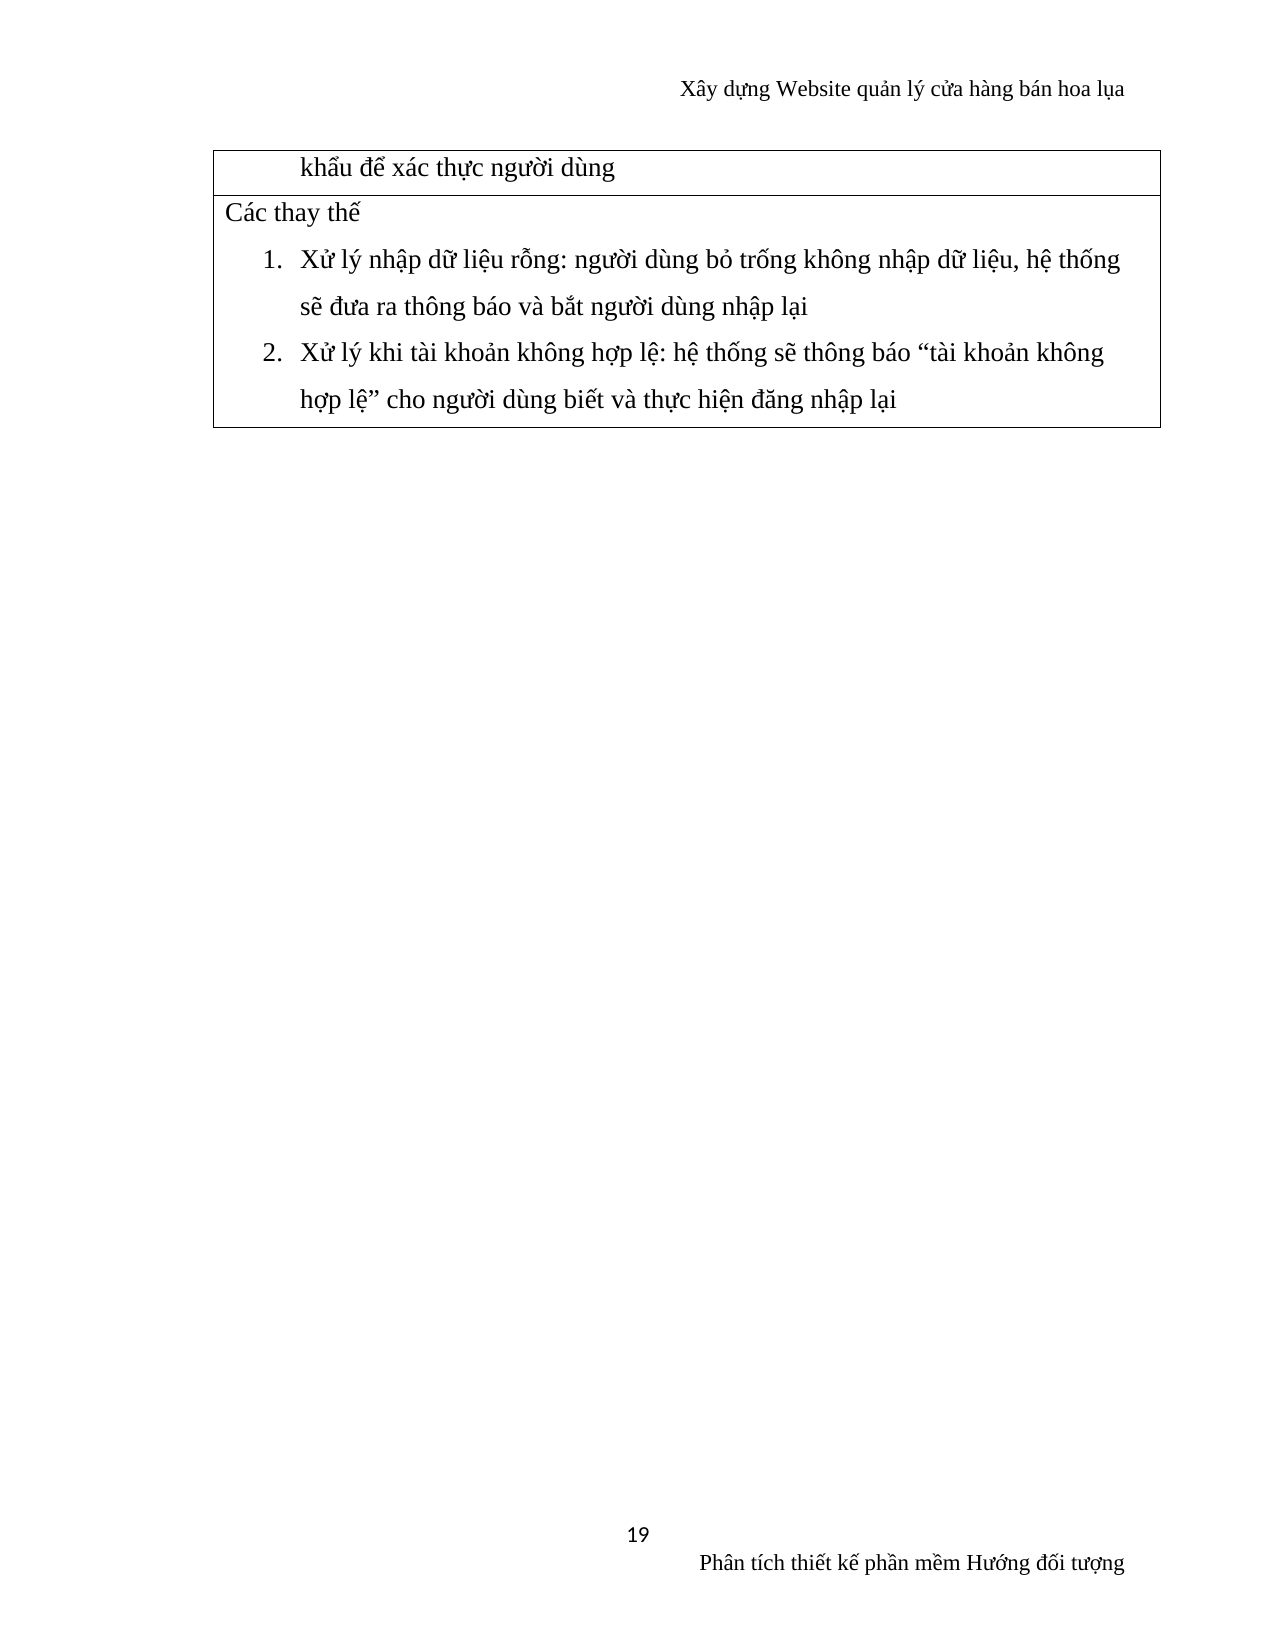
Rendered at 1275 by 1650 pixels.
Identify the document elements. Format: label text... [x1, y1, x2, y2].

table_cell Các thay thế Xử lý nhập dữ liệu rỗng: người dùng bỏ trống không nhập dữ liệu, hệ thống sẽ đưa ra thông báo và bắt người dùng nhập lại Xử lý khi tài khoản không hợp lệ: hệ thống sẽ thông báo “tài khoản không hợp lệ” cho người dùng biết và thực hiện đăng nhập lại [214, 196, 1160, 427]
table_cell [214, 151, 1160, 195]
